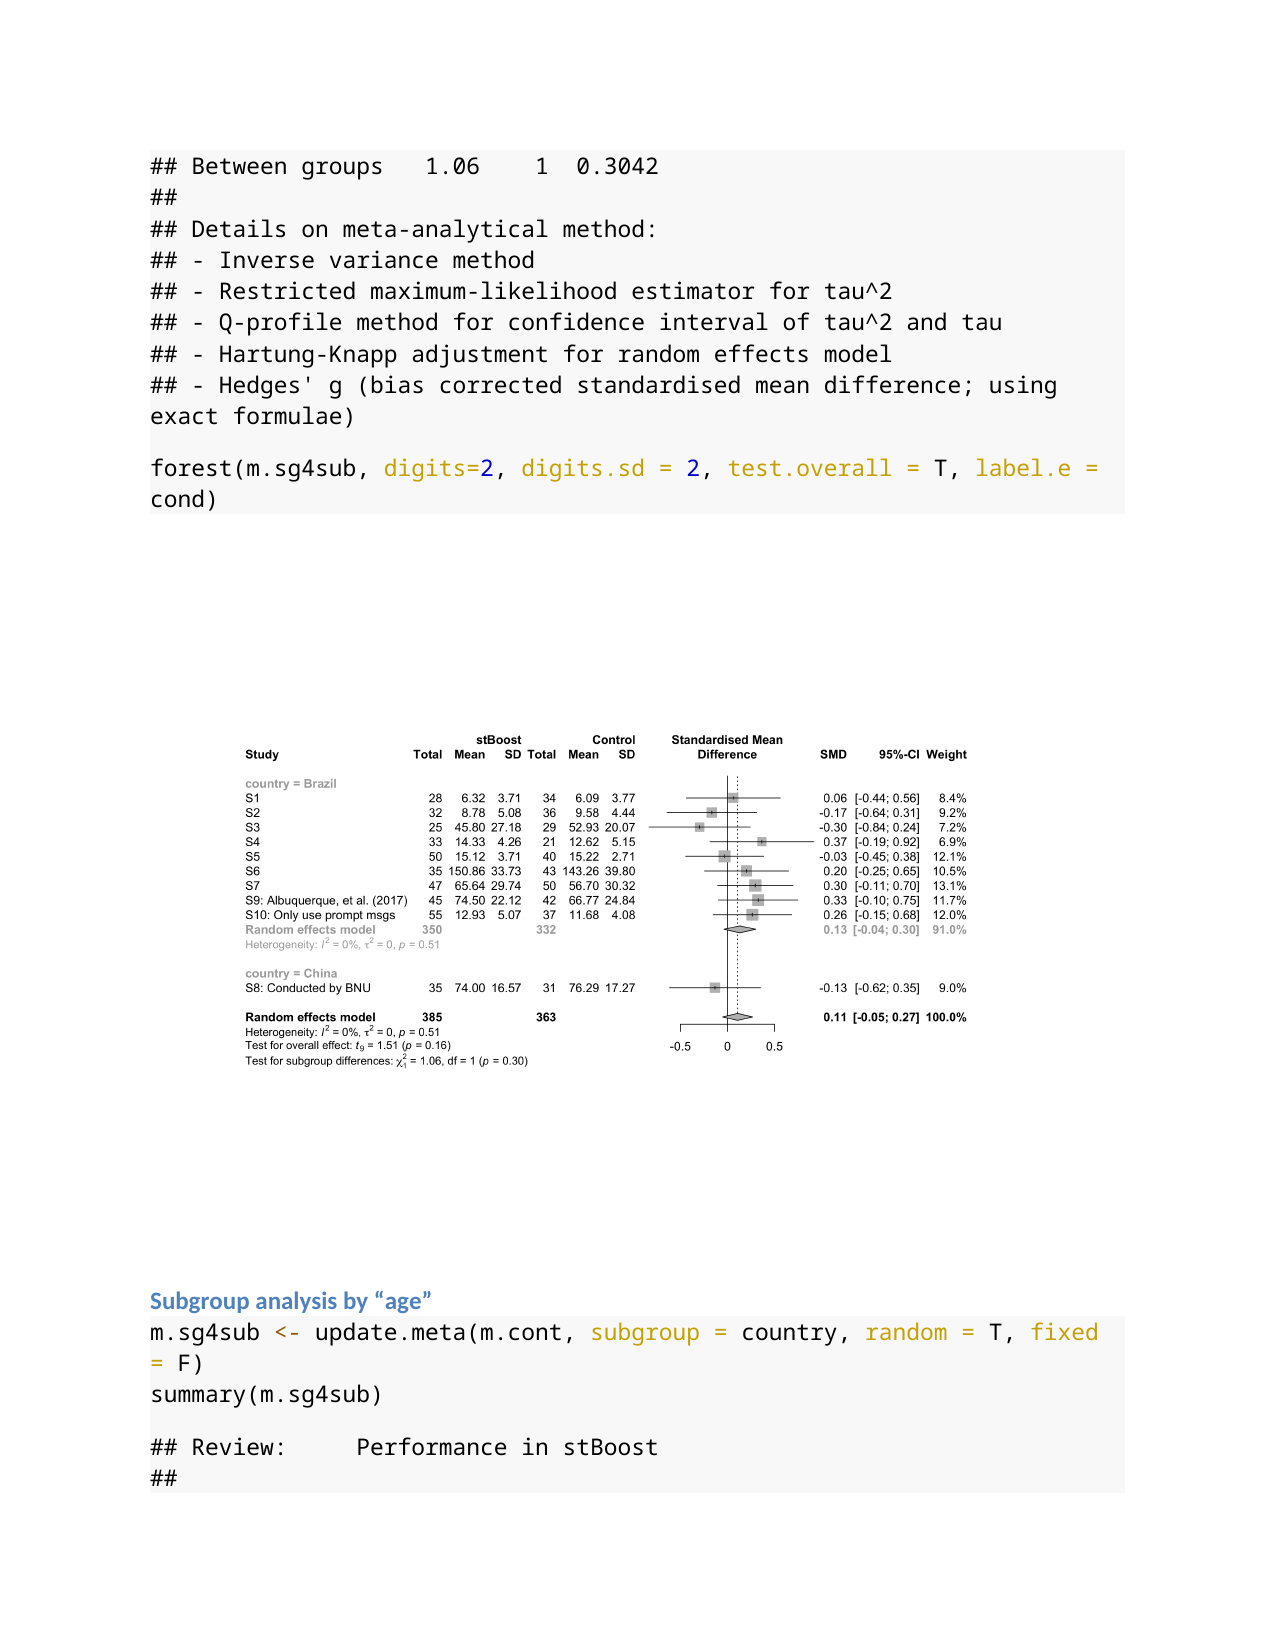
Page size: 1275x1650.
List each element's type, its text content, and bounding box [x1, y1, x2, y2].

text m.sg4sub <- update.meta(m.cont, subgroup = country, random = T, fixed = F) summary(m.sg4sub) [150, 1316, 1125, 1410]
subtitle Subgroup analysis by “age” [150, 1285, 1125, 1316]
picture [168, 535, 1044, 1265]
text forest(m.sg4sub, digits=2, digits.sd = 2, test.overall = T, label.e = cond) [219, 452, 1125, 514]
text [150, 150, 1125, 431]
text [150, 1431, 1125, 1493]
